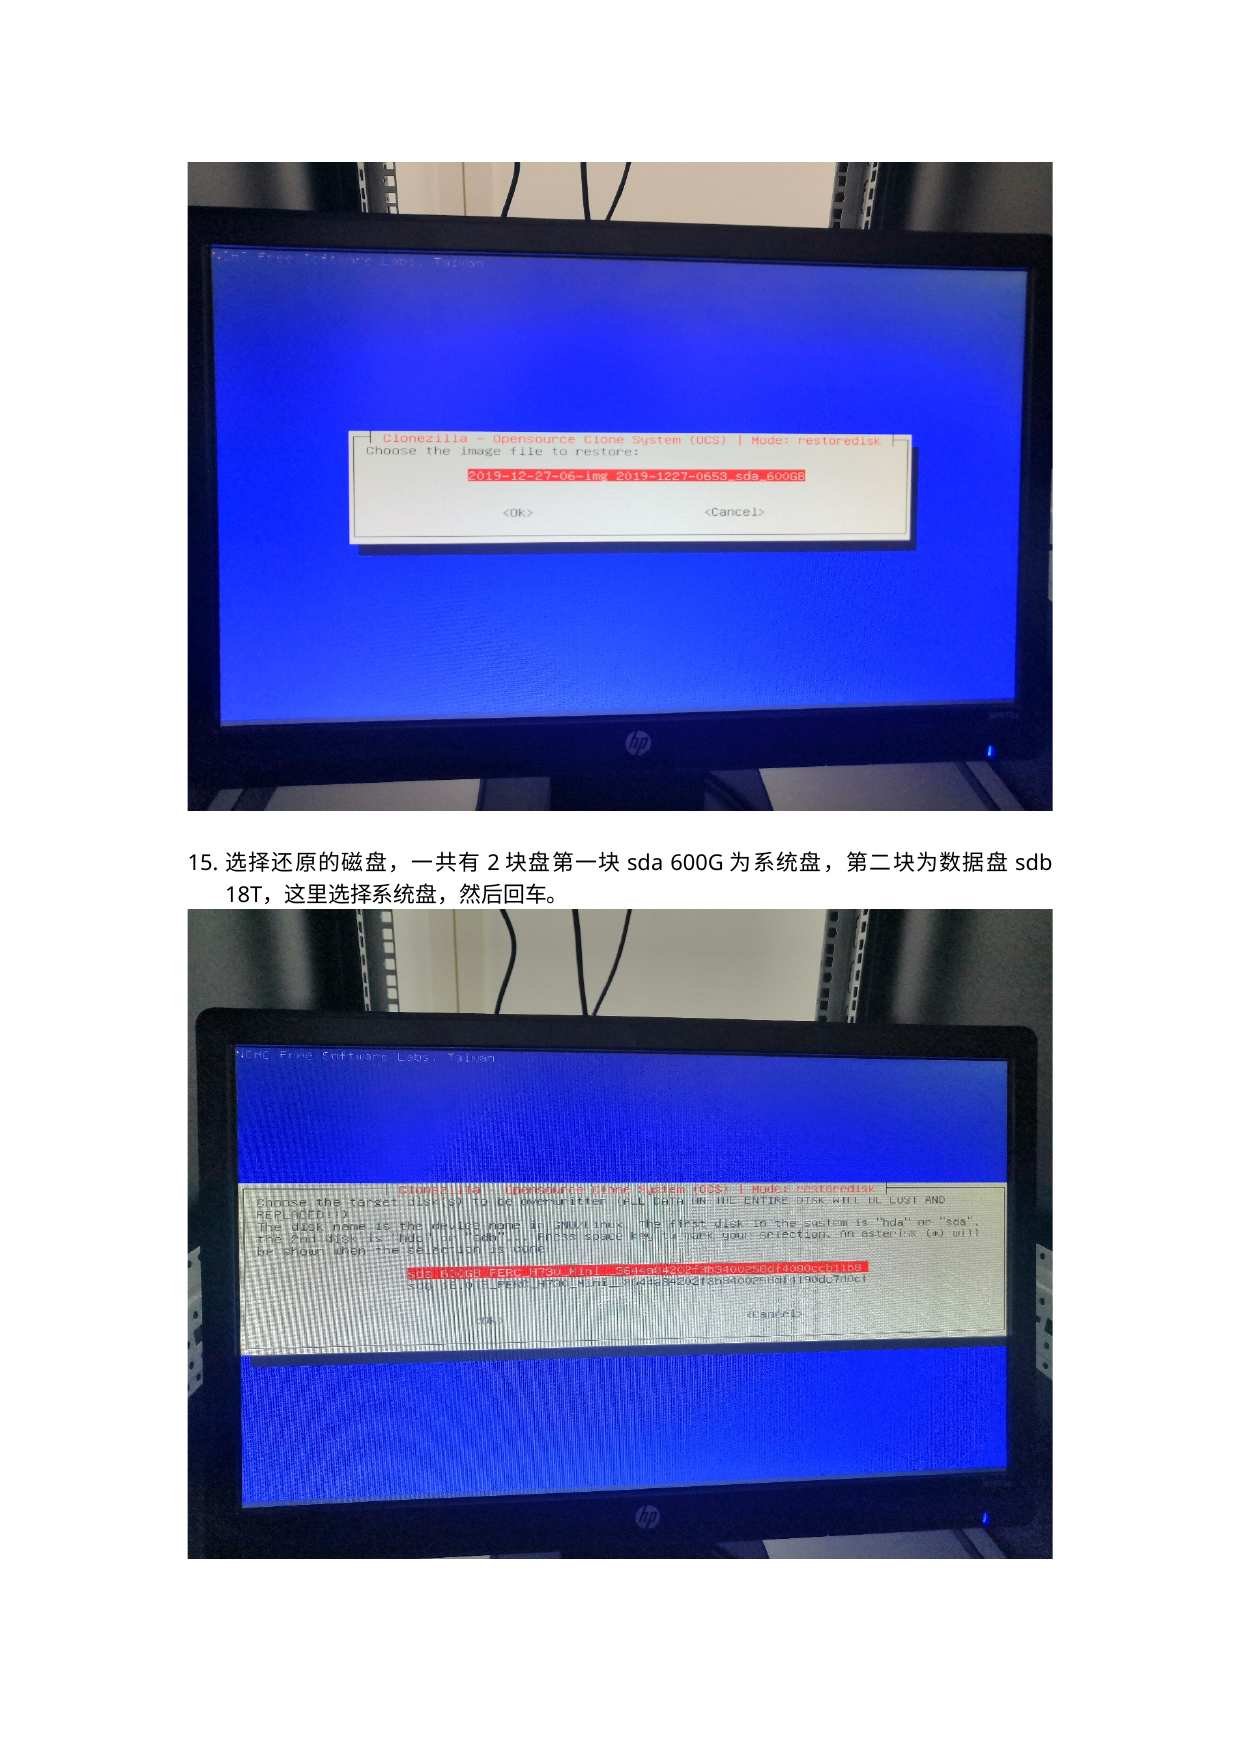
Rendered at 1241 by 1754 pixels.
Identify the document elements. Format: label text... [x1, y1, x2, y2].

picture [187, 909, 1053, 1559]
picture [187, 162, 1053, 811]
list 选择还原的磁盘，一共有2块盘第一块sda 600G为系统盘，第二块为数据盘sdb 18T，这里选择系统盘，然后回车。 [187, 844, 1053, 909]
